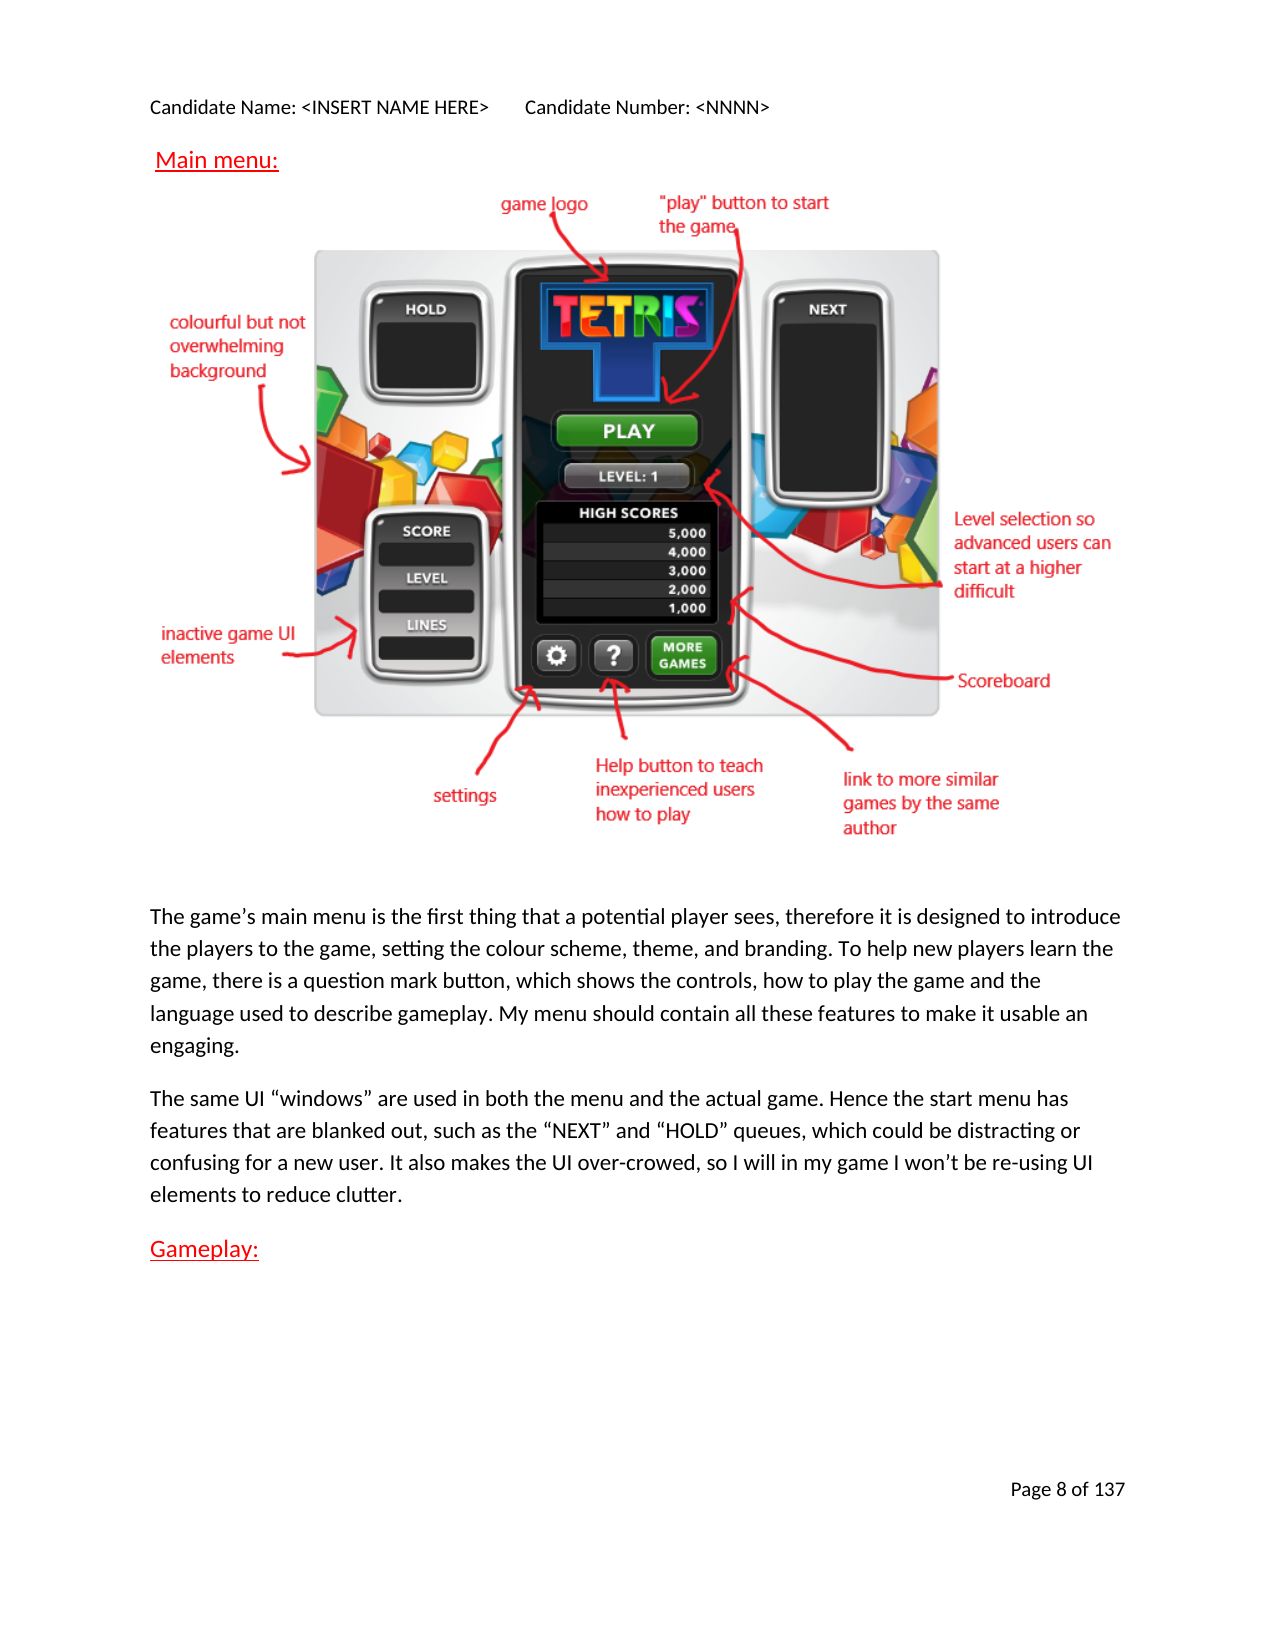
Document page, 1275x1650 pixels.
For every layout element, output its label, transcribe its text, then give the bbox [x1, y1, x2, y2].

picture [150, 178, 1125, 878]
text Gameplay: [150, 1233, 1125, 1264]
text Main menu: [150, 144, 1125, 178]
text The same UI “windows” are used in both the menu and the actual game. Hence the start menu has features that are blanked out, such as the “NEXT” and “HOLD” queues, which could be distracting or confusing for a new user. It also makes the UI over-crowed, so I will in my game I won’t be re-using UI elements to reduce clutter. [150, 1084, 1125, 1208]
text The game’s main menu is the first thing that a potential player sees, therefore it is designed to introduce the players to the game, setting the colour scheme, theme, and branding. To help new players learn the game, there is a question mark button, which shows the controls, how to play the game and the language used to describe gameplay. My menu should contain all these features to make it usable an engaging. [150, 902, 1125, 1059]
